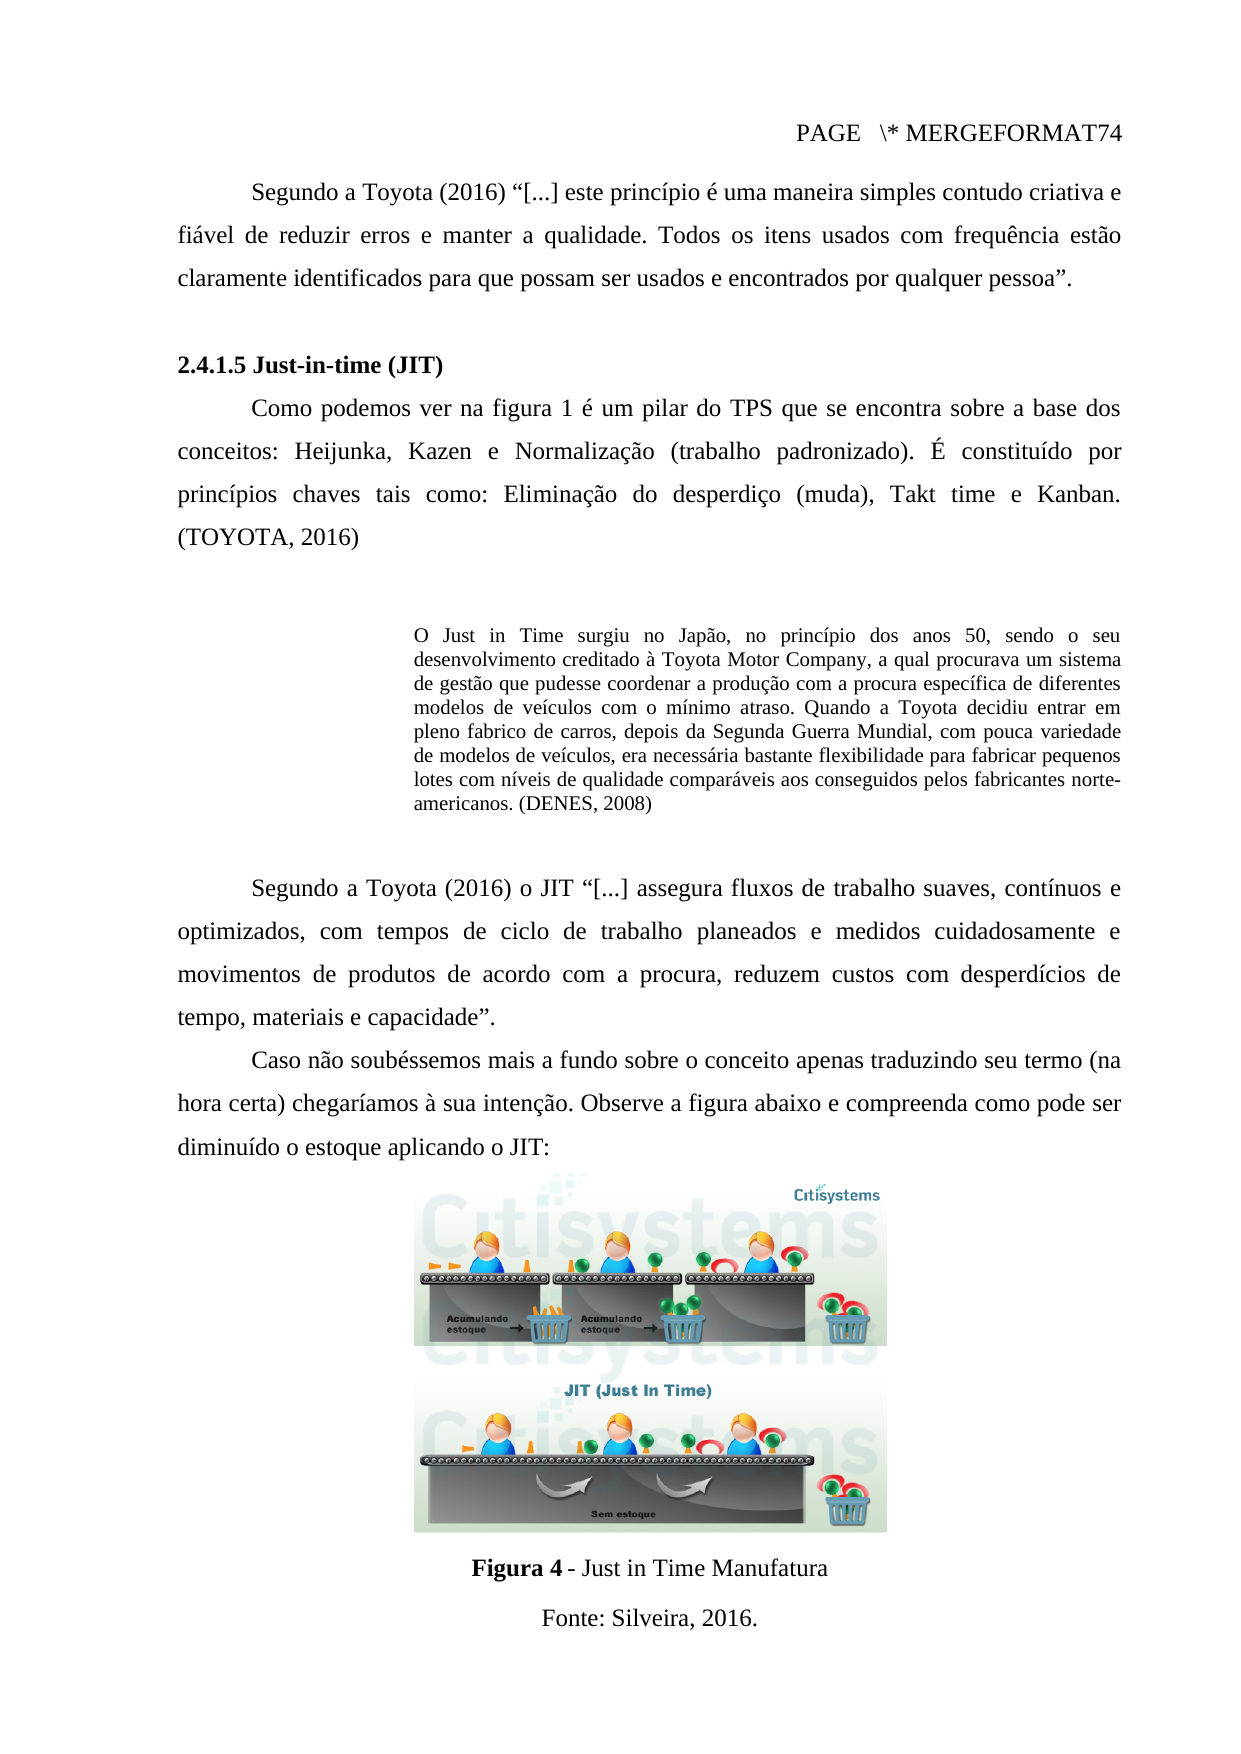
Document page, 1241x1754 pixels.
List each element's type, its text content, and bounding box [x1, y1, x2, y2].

subtitle Just-in-time (JIT) [177, 350, 1122, 378]
text Segundo a Toyota (2016) “[...] este princípio é uma maneira simples contudo criativa e fiável de reduzir erros e manter a qualidade. Todos os itens usados com frequência estão claramente identificados para que possam ser usados e encontrados por qualquer pessoa”. [177, 177, 1122, 292]
text Caso não soubéssemos mais a fundo sobre o conceito apenas traduzindo seu termo (na hora certa) chegaríamos à sua intenção. Observe a figura abaixo e compreenda como pode ser diminuído o estoque aplicando o JIT: [177, 1045, 1122, 1160]
picture [407, 1174, 893, 1539]
text Como podemos ver na figura 1 é um pilar do TPS que se encontra sobre a base dos conceitos: Heijunka, Kazen e Normalização (trabalho padronizado). É constituído por princípios chaves tais como: Eliminação do desperdiço (muda), Takt time e Kanban. (TOYOTA, 2016) [177, 393, 1122, 551]
text O Just in Time surgiu no Japão, no princípio dos anos 50, sendo o seu desenvolvimento creditado à Toyota Motor Company, a qual procurava um sistema de gestão que pudesse coordenar a produção com a procura específica de diferentes modelos de veículos com o mínimo atraso. Quando a Toyota decidiu entrar em pleno fabrico de carros, depois da Segunda Guerra Mundial, com pouca variedade de modelos de veículos, era necessária bastante flexibilidade para fabricar pequenos lotes com níveis de qualidade comparáveis aos conseguidos pelos fabricantes norte-americanos. (DENES, 2008) [413, 623, 1122, 815]
text Fonte: Silveira, 2016. [177, 1603, 1122, 1631]
text Figura 4 - Just in Time Manufatura [177, 1553, 1122, 1582]
text Segundo a Toyota (2016) o JIT “[...] assegura fluxos de trabalho suaves, contínuos e optimizados, com tempos de ciclo de trabalho planeados e medidos cuidadosamente e movimentos de produtos de acordo com a procura, reduzem custos com desperdícios de tempo, materiais e capacidade”. [177, 873, 1122, 1031]
